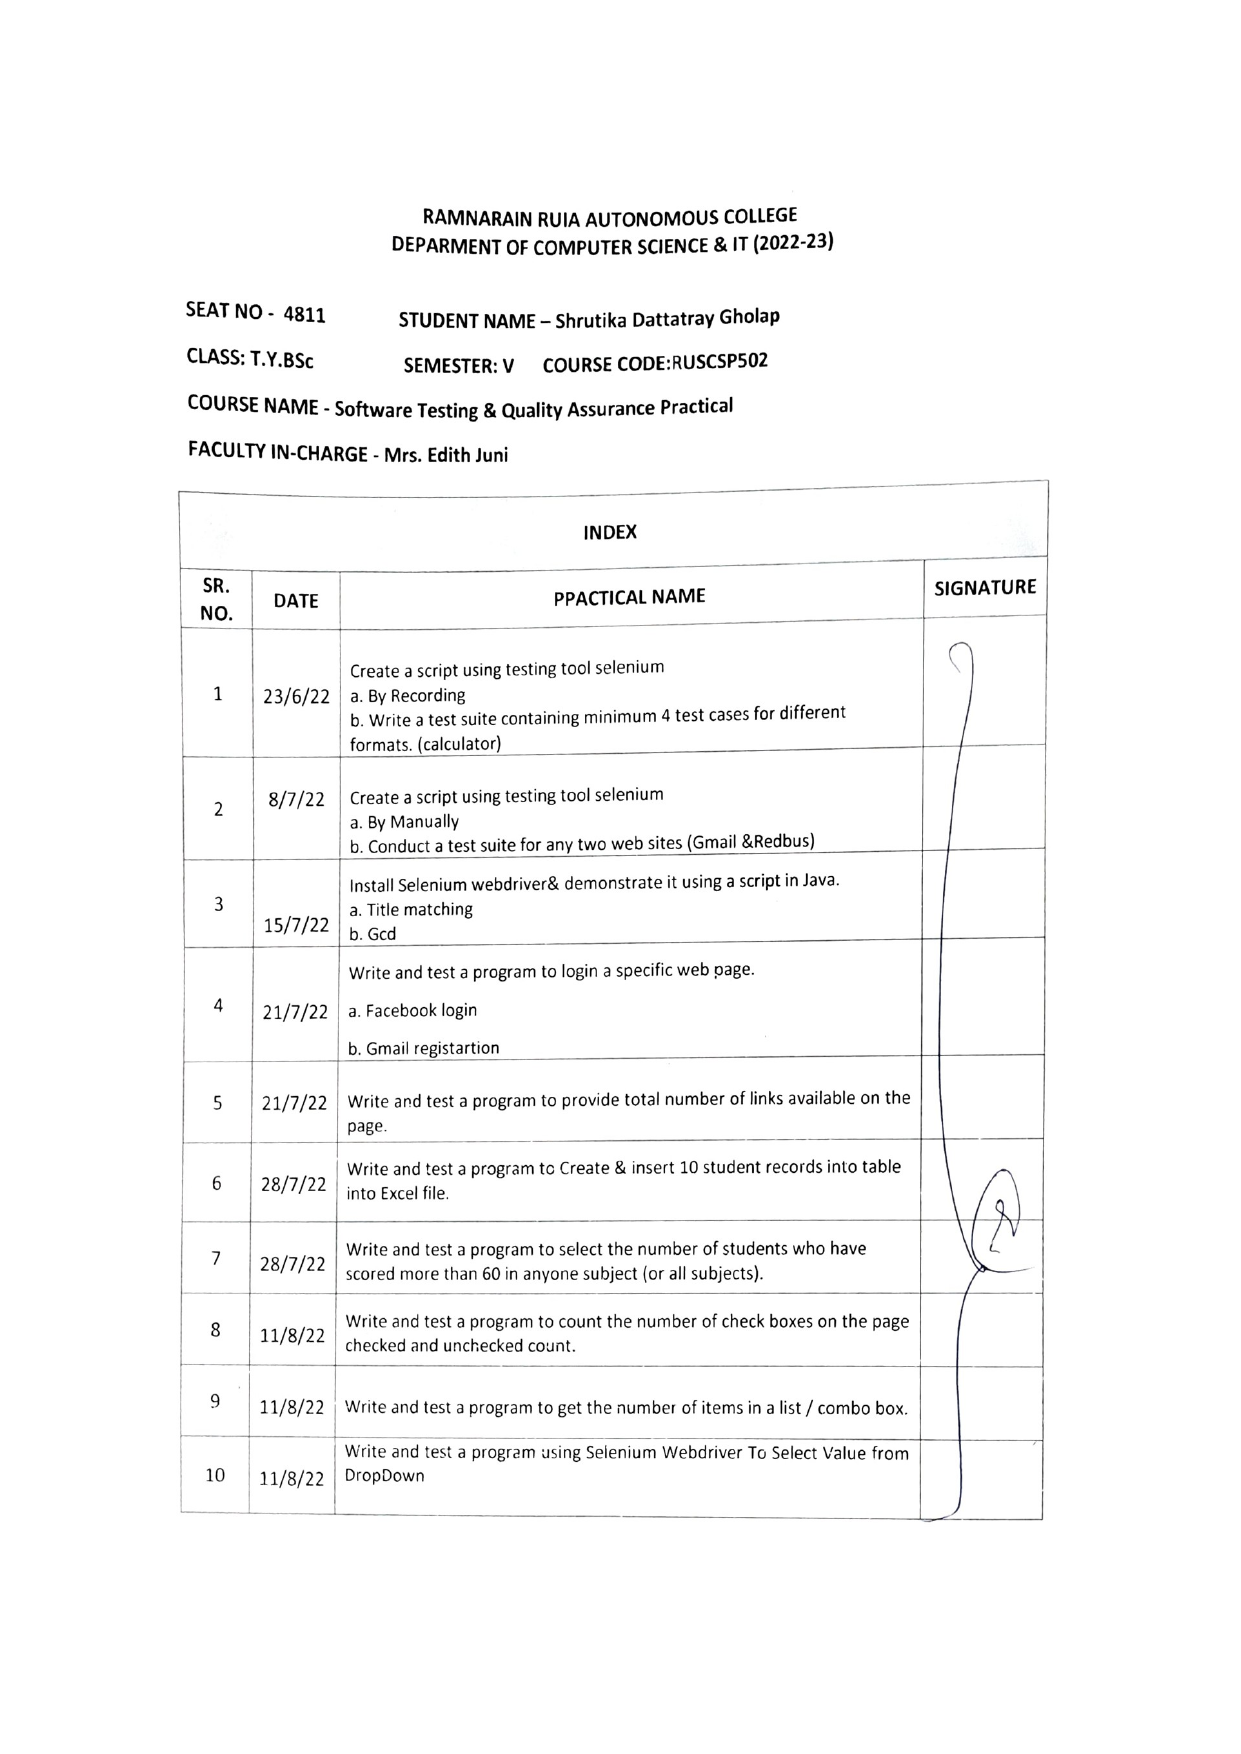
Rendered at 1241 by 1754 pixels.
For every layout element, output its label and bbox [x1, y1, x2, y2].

picture [150, 150, 1091, 1568]
